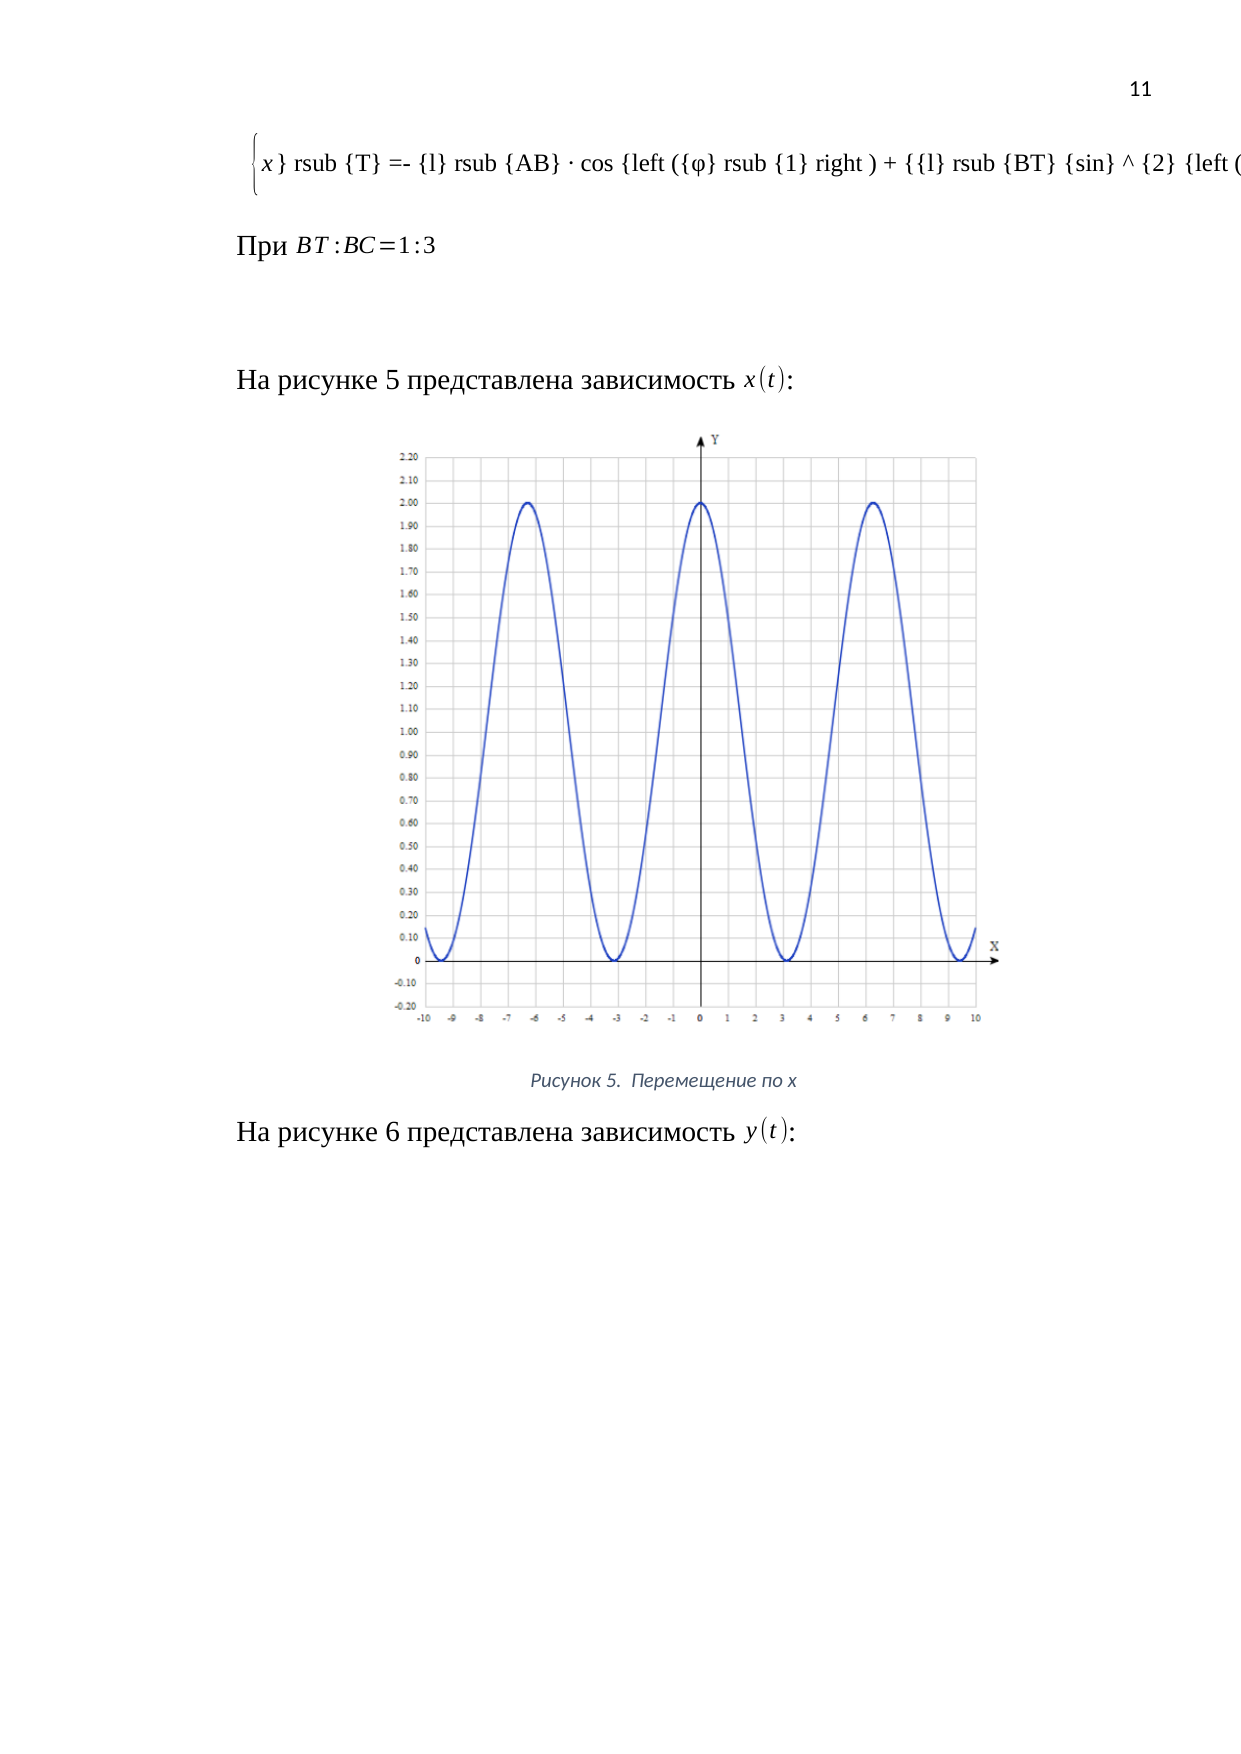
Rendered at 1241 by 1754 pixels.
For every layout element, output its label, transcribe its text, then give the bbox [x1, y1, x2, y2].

text При [177, 228, 1152, 262]
text На рисунке 5 представлена зависимость : [177, 362, 1152, 396]
text Рисунок 5. Перемещение по x [177, 1068, 1152, 1093]
text На рисунке 6 представлена зависимость : [177, 1114, 1152, 1147]
picture [391, 429, 1012, 1037]
